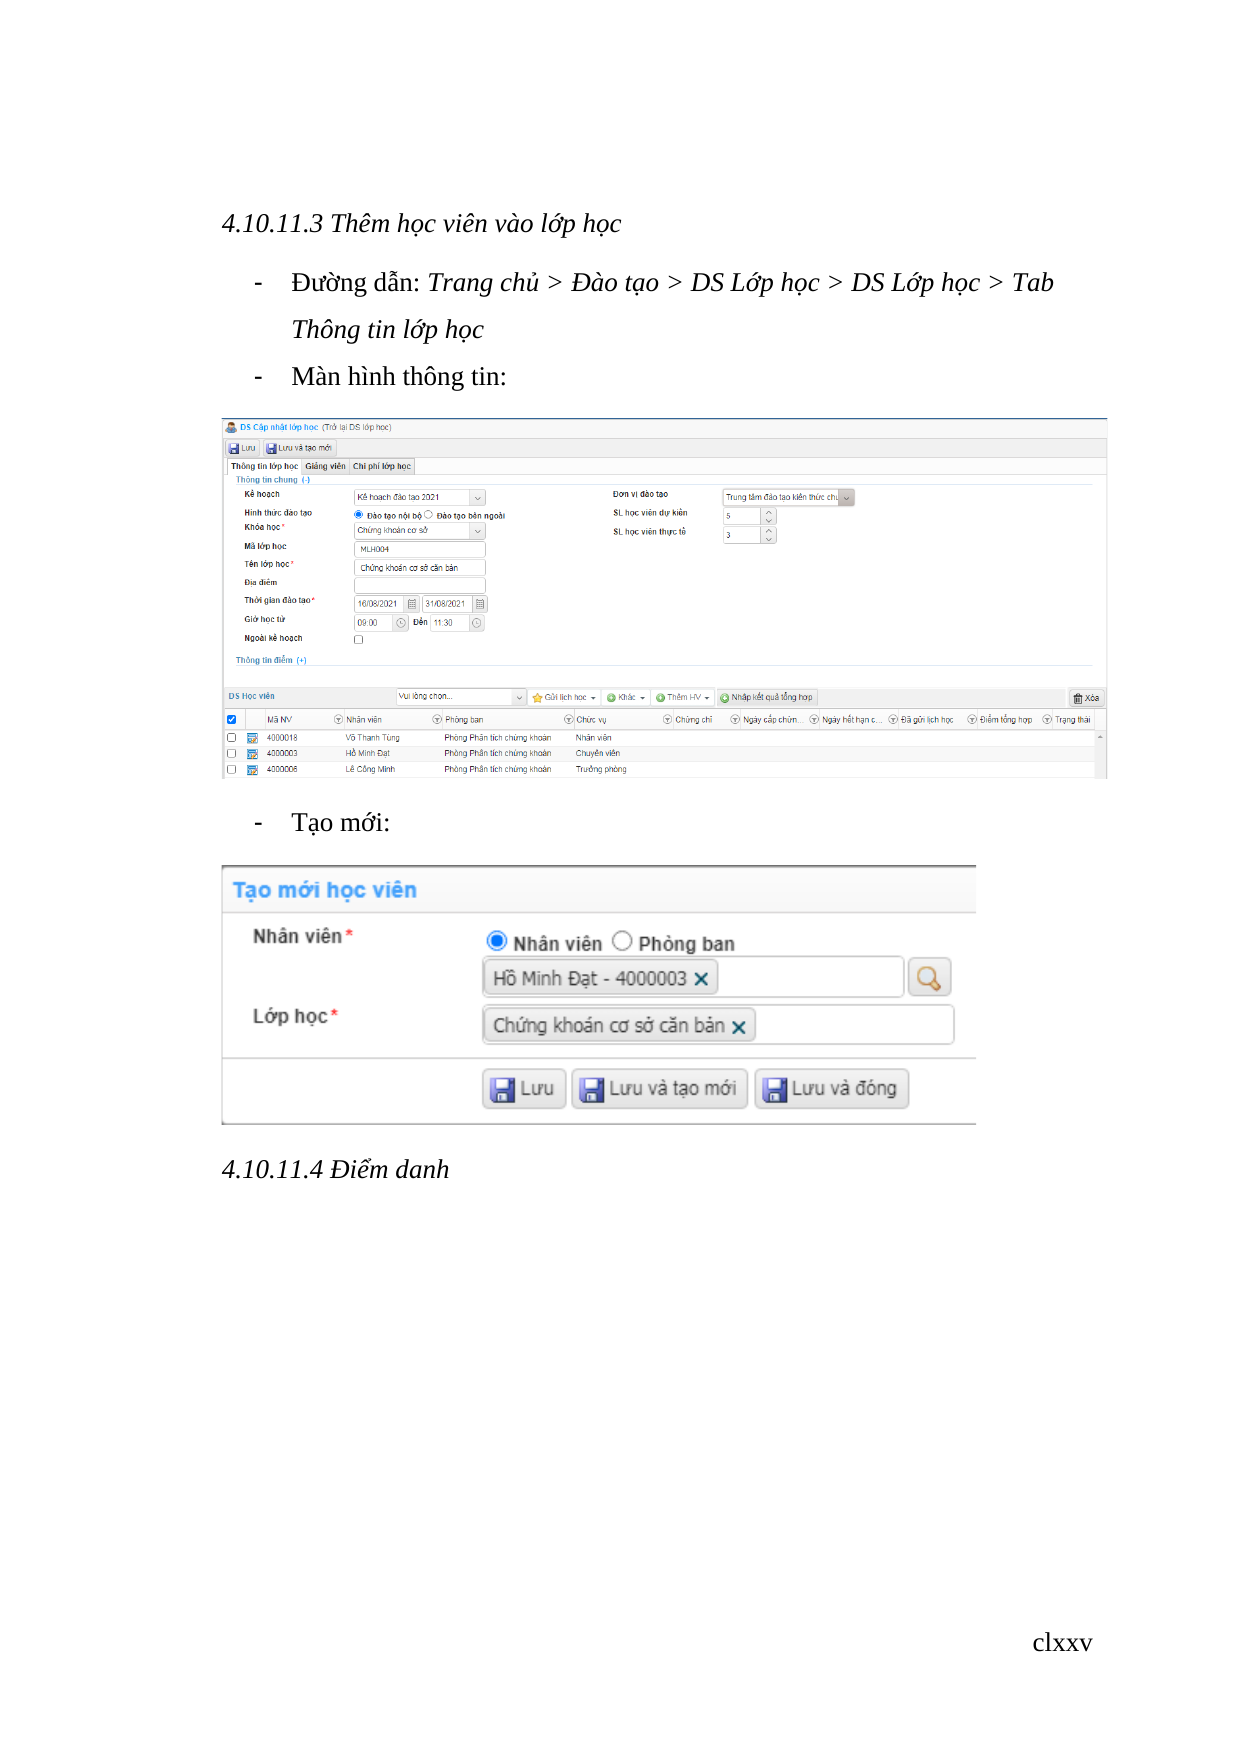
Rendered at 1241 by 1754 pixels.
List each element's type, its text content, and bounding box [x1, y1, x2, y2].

picture [221, 865, 977, 1125]
list Màn hình thông tin: [254, 359, 1092, 391]
picture [221, 418, 1108, 779]
text 4.10.11.4 Điểm danh [222, 1153, 1092, 1184]
list Đường dẫn: Trang chủ > Đào tạo > DS Lớp học > DS Lớp học > Tab Thông tin lớp học [254, 266, 1092, 344]
text 4.10.11.3 Thêm học viên vào lớp học [222, 207, 1092, 238]
list Tạo mới: [254, 806, 1092, 837]
